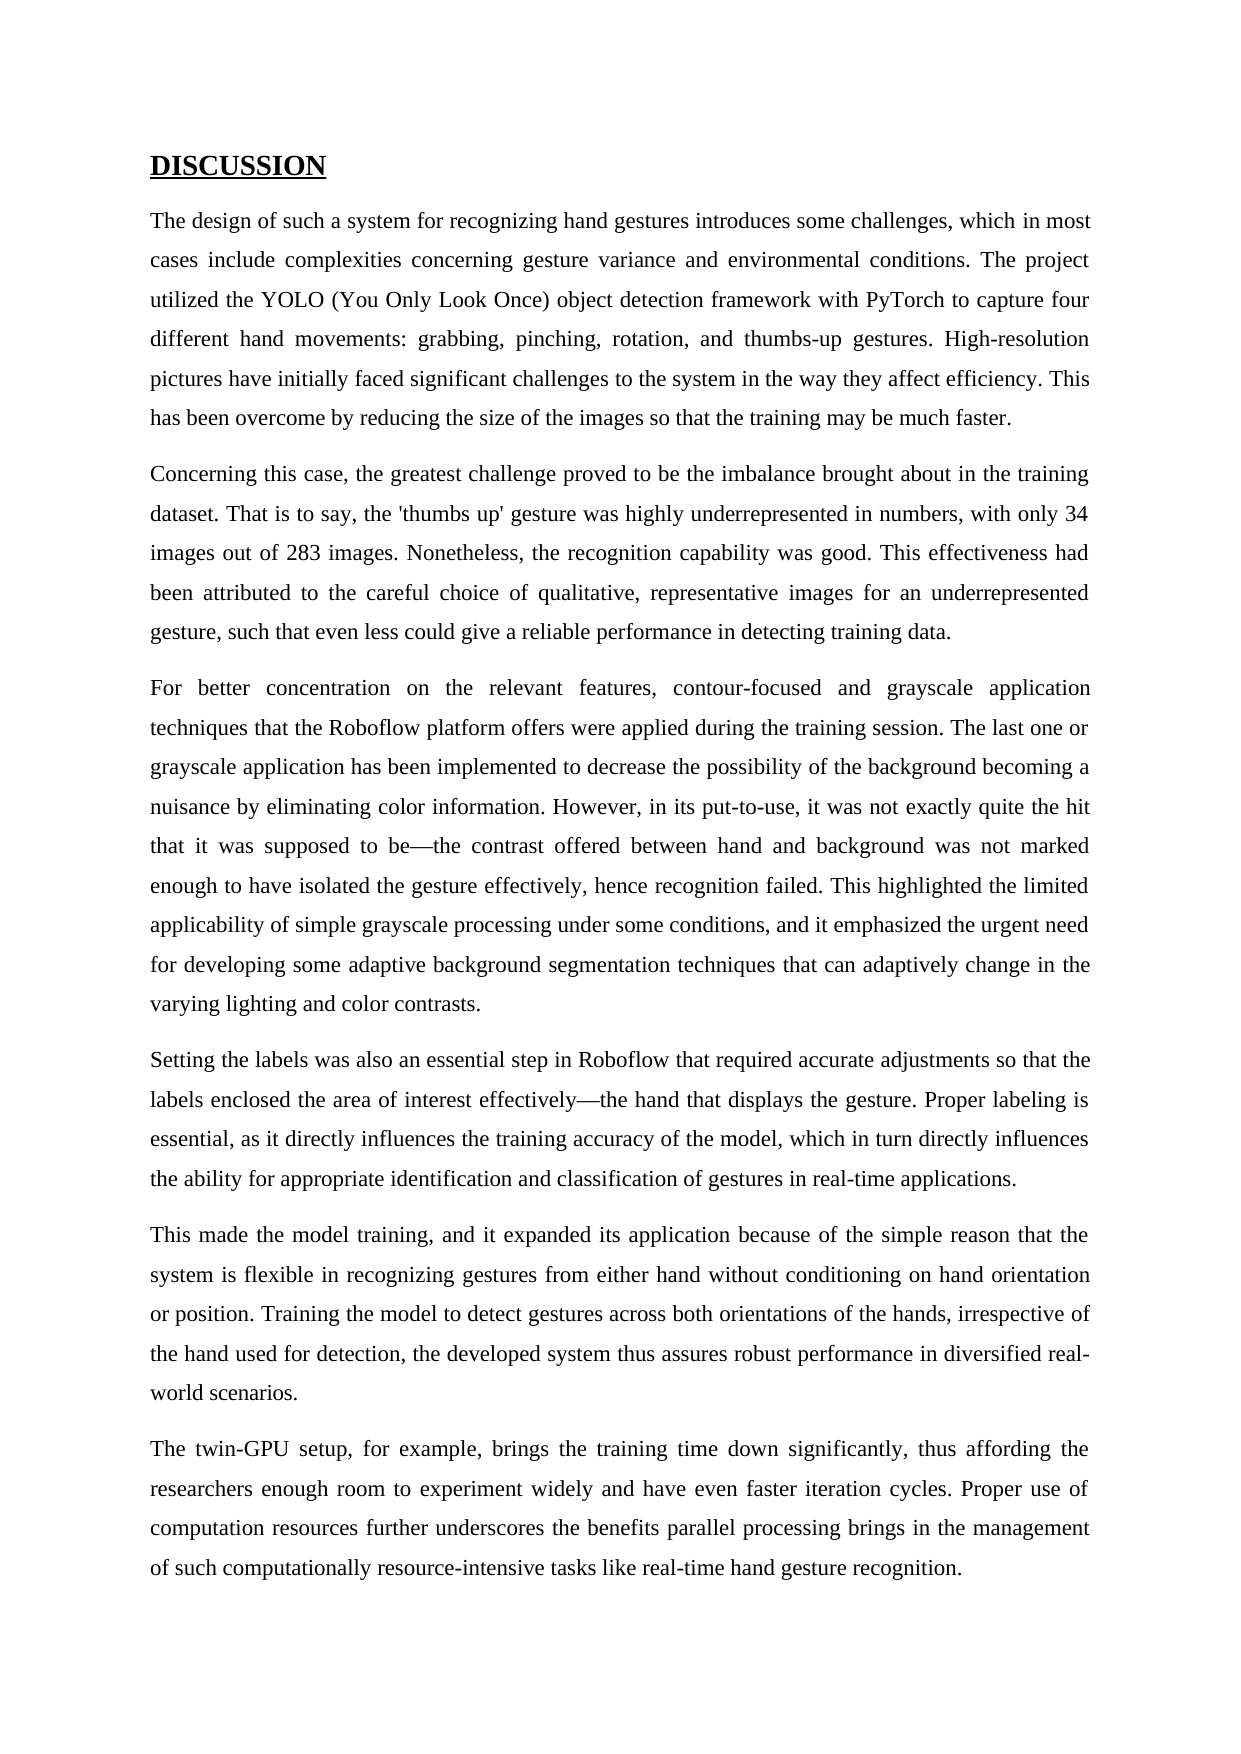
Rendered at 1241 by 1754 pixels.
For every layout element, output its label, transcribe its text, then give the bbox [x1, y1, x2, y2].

text The design of such a system for recognizing hand gestures introduces some challenges, which in most cases include complexities concerning gesture variance and environmental conditions. The project utilized the YOLO (You Only Look Once) object detection framework with PyTorch to capture four different hand movements: grabbing, pinching, rotation, and thumbs-up gestures. High-resolution pictures have initially faced significant challenges to the system in the way they affect efficiency. This has been overcome by reducing the size of the images so that the training may be much faster. [150, 207, 1091, 431]
text Concerning this case, the greatest challenge proved to be the imbalance brought about in the training dataset. That is to say, the 'thumbs up' gesture was highly underrepresented in numbers, with only 34 images out of 283 images. Nonetheless, the recognition capability was good. This effectiveness had been attributed to the careful choice of qualitative, representative images for an underrepresented gesture, such that even less could give a reliable performance in detecting training data. [150, 460, 1091, 645]
text The twin-GPU setup, for example, brings the training time down significantly, thus affording the researchers enough room to experiment widely and have even faster iteration cycles. Proper use of computation resources further underscores the benefits parallel processing brings in the management of such computationally resource-intensive tasks like real-time hand gesture recognition. [150, 1435, 1090, 1580]
text Setting the labels was also an essential step in Roboflow that required accurate adjustments so that the labels enclosed the area of interest effectively—the hand that displays the gesture. Proper labeling is essential, as it directly influences the training accuracy of the model, which in turn directly influences the ability for appropriate identification and classification of gestures in real-time applications. [150, 1047, 1090, 1191]
text This made the model training, and it expanded its application because of the simple reason that the system is flexible in recognizing gestures from either hand without conditioning on hand orientation or position. Training the model to detect gestures across both orientations of the hands, irrespective of the hand used for detection, the developed system thus assures robust performance in diversified real-world scenarios. [150, 1221, 1091, 1405]
subtitle DISCUSSION [150, 148, 1219, 182]
text For better concentration on the relevant features, contour-focused and grayscale application techniques that the Roboflow platform offers were applied during the training session. The last one or grayscale application has been implemented to decrease the possibility of the background becoming a nuisance by eliminating color information. However, in its put-to-use, it was not exactly quite the hit that it was supposed to be—the contrast offered between hand and background was not marked enough to have isolated the gesture effectively, hence recognition failed. This highlighted the limited applicability of simple grayscale processing under some conditions, and it emphasized the urgent need for developing some adaptive background segmentation techniques that can adaptively change in the varying lighting and color contrasts. [150, 674, 1091, 1017]
